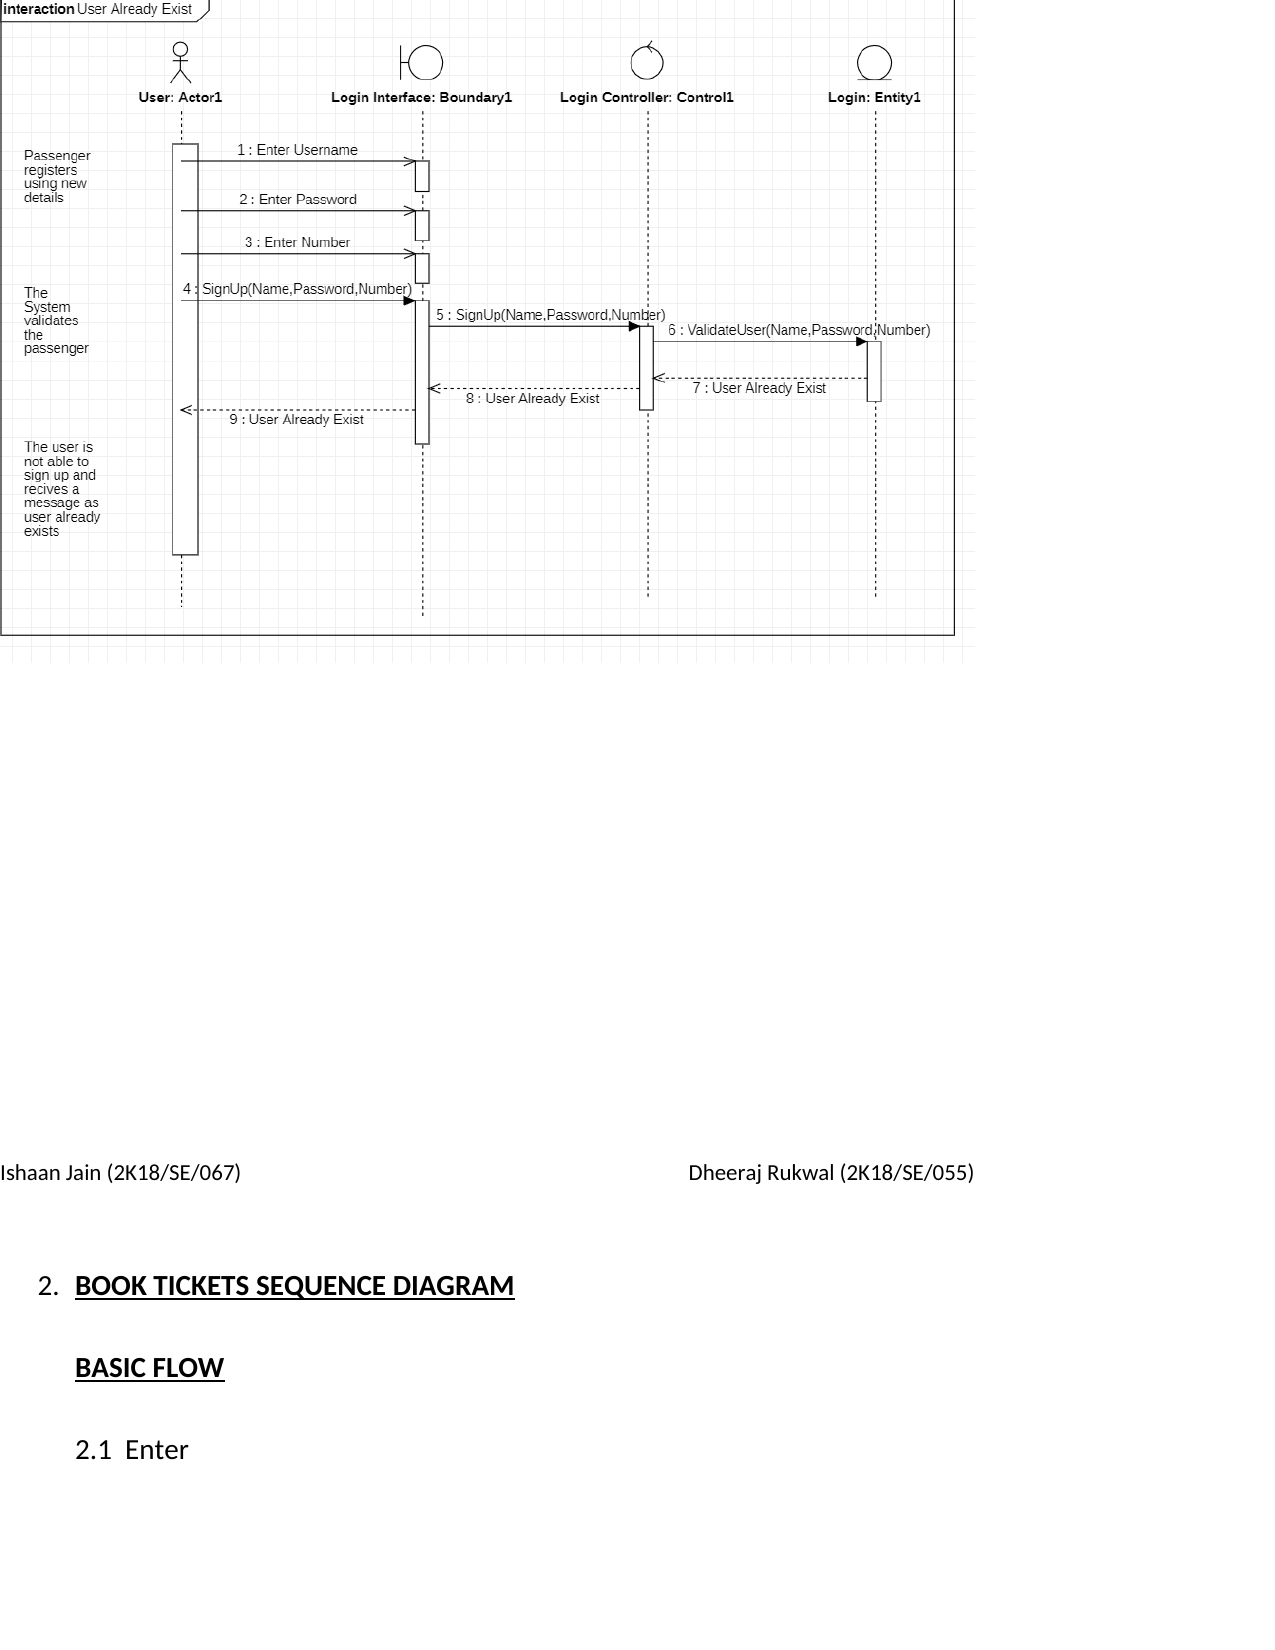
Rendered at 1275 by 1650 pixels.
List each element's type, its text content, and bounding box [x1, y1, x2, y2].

text BASIC FLOW [75, 1349, 1275, 1385]
list BOOK TICKETS SEQUENCE DIAGRAM [37, 1267, 1275, 1303]
text 2.1 Enter [75, 1431, 1275, 1467]
picture [0, 0, 976, 663]
text Ishaan Jain (2K18/SE/067) Dheeraj Rukwal (2K18/SE/055) [0, 1158, 1275, 1186]
